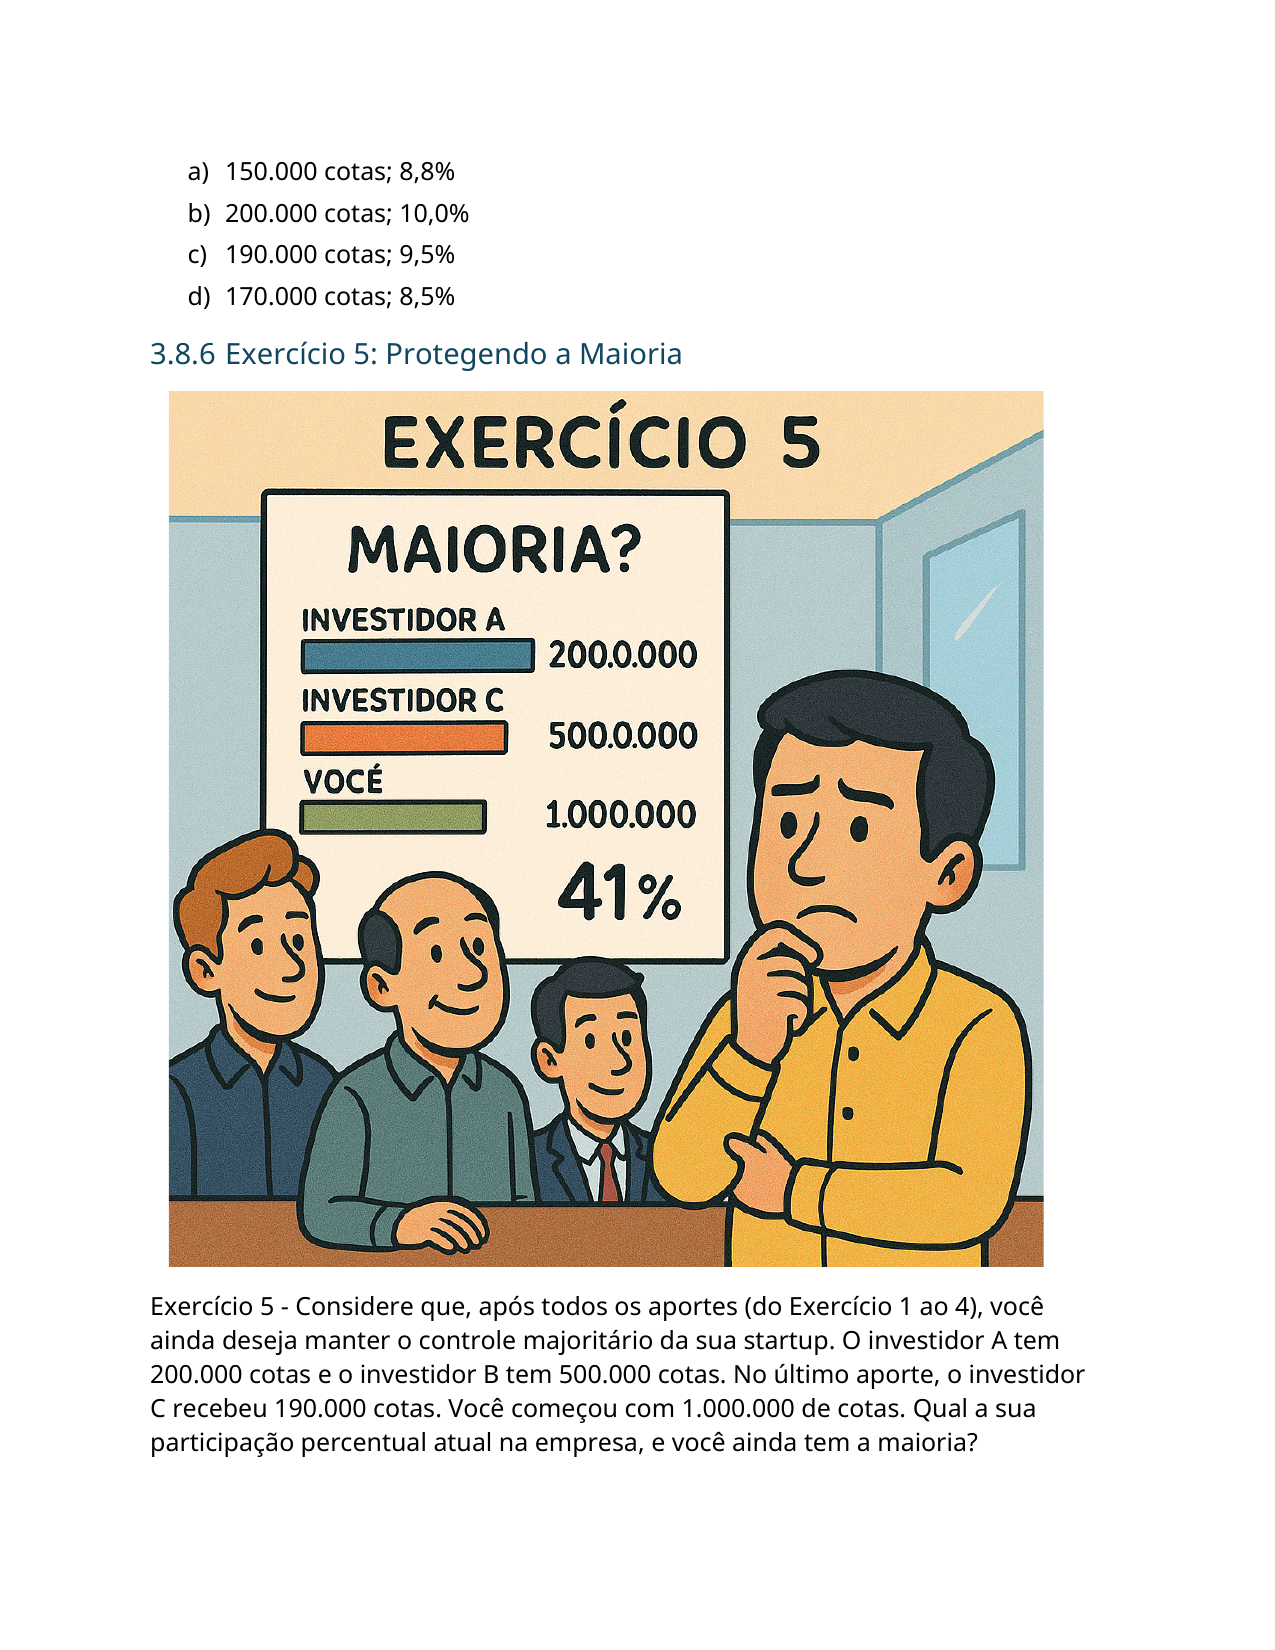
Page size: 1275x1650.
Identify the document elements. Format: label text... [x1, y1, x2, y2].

table_cell 200.000 cotas; 10,0% [139, 192, 1114, 233]
table_cell 190.000 cotas; 9,5% [139, 233, 1114, 275]
table_cell 150.000 cotas; 8,8% [139, 150, 1114, 192]
table_cell 170.000 cotas; 8,5% [139, 275, 1114, 316]
table_header Exercício 5 - Considere que, após todos os aportes (do Exercício 1 ao 4), você ainda deseja manter o controle majoritário da sua startup. O investidor A tem 200.000 cotas e o investidor B tem 500.000 cotas. No último aporte, o investidor C recebeu 190.000 cotas. Você começou com 1.000.000 de cotas. Qual a sua participação percentual atual na empresa, e você ainda tem a maioria? [139, 1285, 1114, 1463]
subtitle 3.8.6 Exercício 5: Protegendo a Maioria [150, 333, 1125, 373]
picture [168, 391, 1044, 1267]
